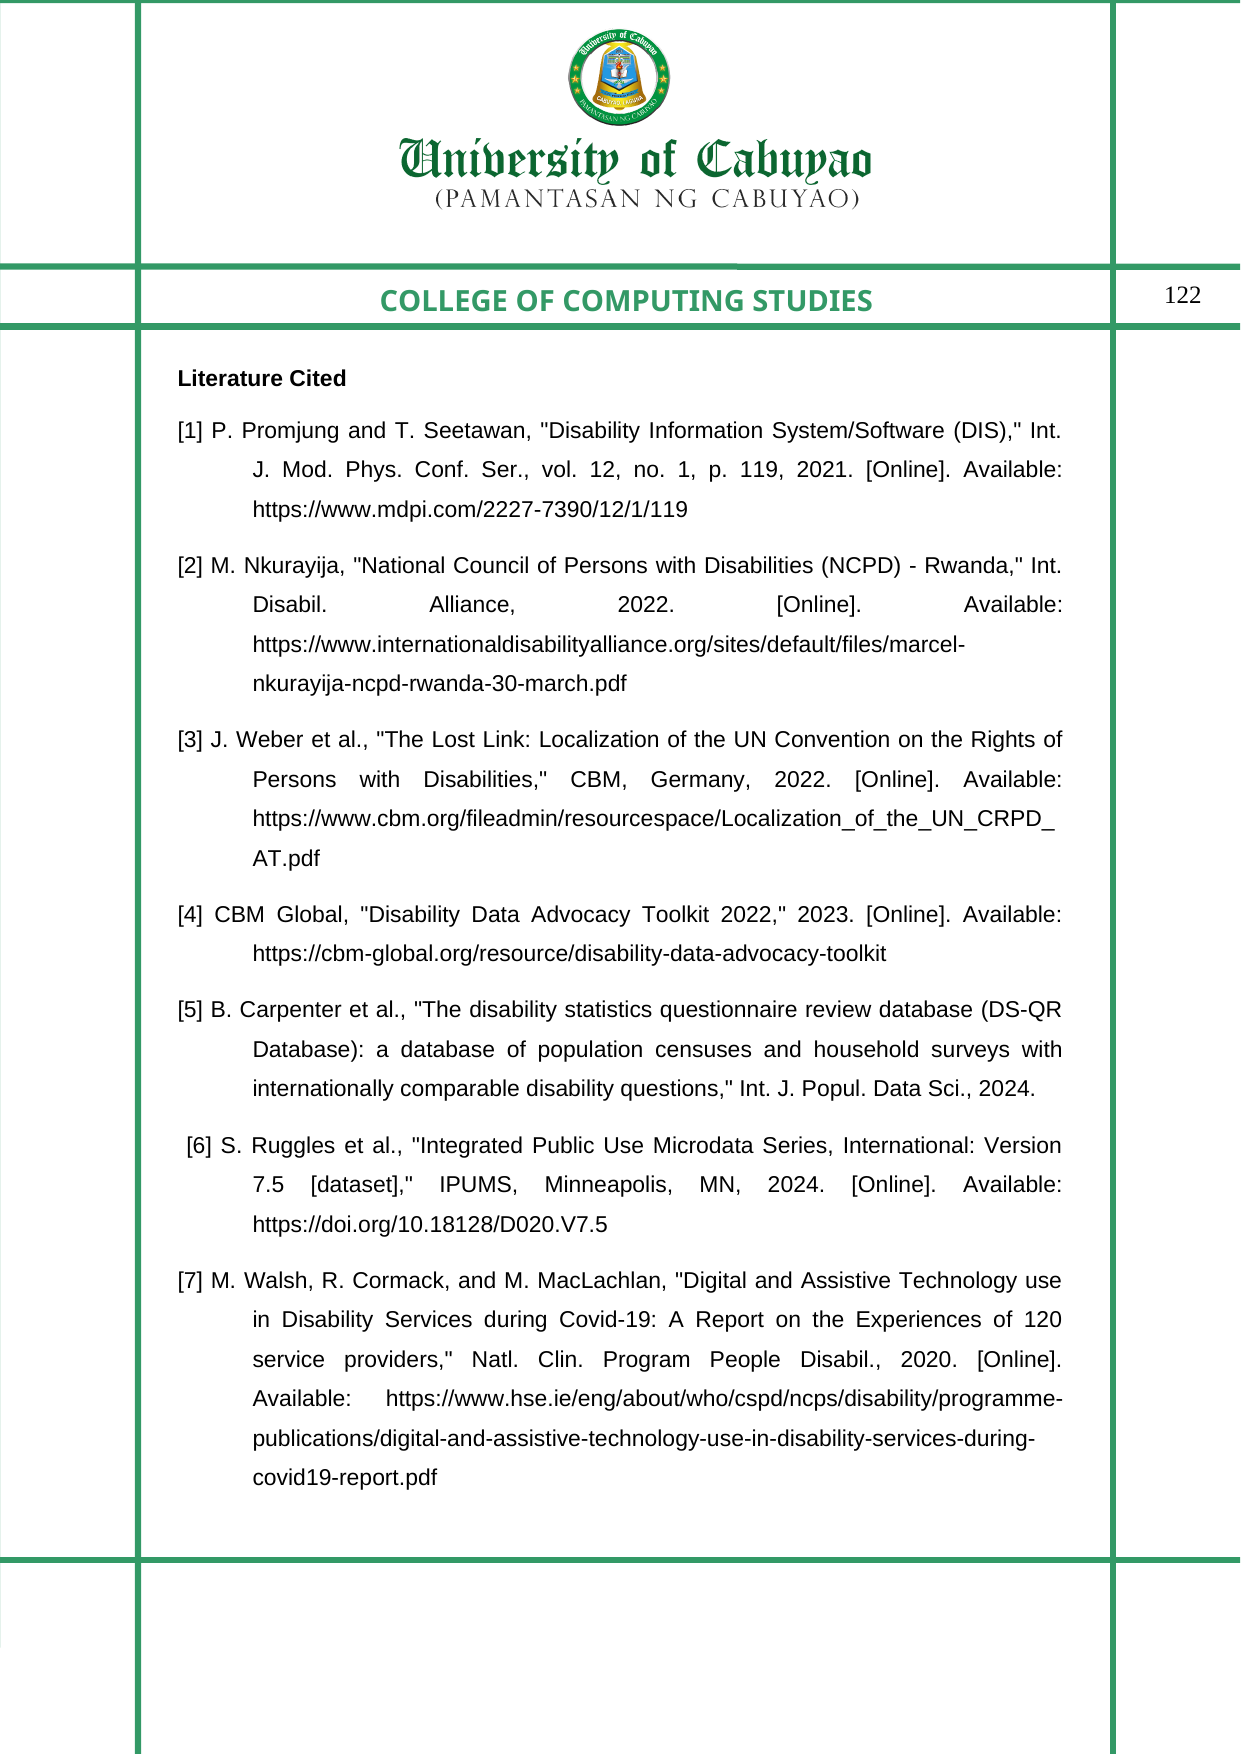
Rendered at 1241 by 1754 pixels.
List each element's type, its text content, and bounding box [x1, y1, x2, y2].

text [1] P. Promjung and T. Seetawan, "Disability Information System/Software (DIS)," Int. J. Mod. Phys. Conf. Ser., vol. 12, no. 1, p. 119, 2021. [Online]. Available: https://www.mdpi.com/2227-7390/12/1/119 [177, 417, 1063, 522]
text [2] M. Nkurayija, "National Council of Persons with Disabilities (NCPD) - Rwanda," Int. Disabil. Alliance, 2022. [Online]. Available: https://www.internationaldisabilityalliance.org/sites/default/files/marcel-nkurayija-ncpd-rwanda-30-march.pdf [177, 552, 1063, 696]
subtitle Literature Cited [177, 364, 1063, 391]
text [6] S. Ruggles et al., "Integrated Public Use Microdata Series, International: Version 7.5 [dataset]," IPUMS, Minneapolis, MN, 2024. [Online]. Available: https://doi.org/10.18128/D020.V7.5 [177, 1132, 1063, 1237]
picture [1116, 4, 1125, 263]
picture [144, 4, 1110, 263]
text [4] CBM Global, "Disability Data Advocacy Toolkit 2022," 2023. [Online]. Available: https://cbm-global.org/resource/disability-data-advocacy-toolkit [177, 901, 1063, 967]
text [5] B. Carpenter et al., "The disability statistics questionnaire review database (DS-QR Database): a database of population censuses and household surveys with internationally comparable disability questions," Int. J. Popul. Data Sci., 2024. [177, 996, 1063, 1102]
text [7] M. Walsh, R. Cormack, and M. MacLachlan, "Digital and Assistive Technology use in Disability Services during Covid-19: A Report on the Experiences of 120 service providers," Natl. Clin. Program People Disabil., 2020. [Online]. Available: https://www.hse.ie/eng/about/who/cspd/ncps/disability/programme-publications/digital-and-assistive-technology-use-in-disability-services-during-covid19-report.pdf [177, 1267, 1063, 1490]
text [3] J. Weber et al., "The Lost Link: Localization of the UN Convention on the Rights of Persons with Disabilities," CBM, Germany, 2022. [Online]. Available: https://www.cbm.org/fileadmin/resourcespace/Localization_of_the_UN_CRPD_AT.pdf [177, 726, 1063, 871]
